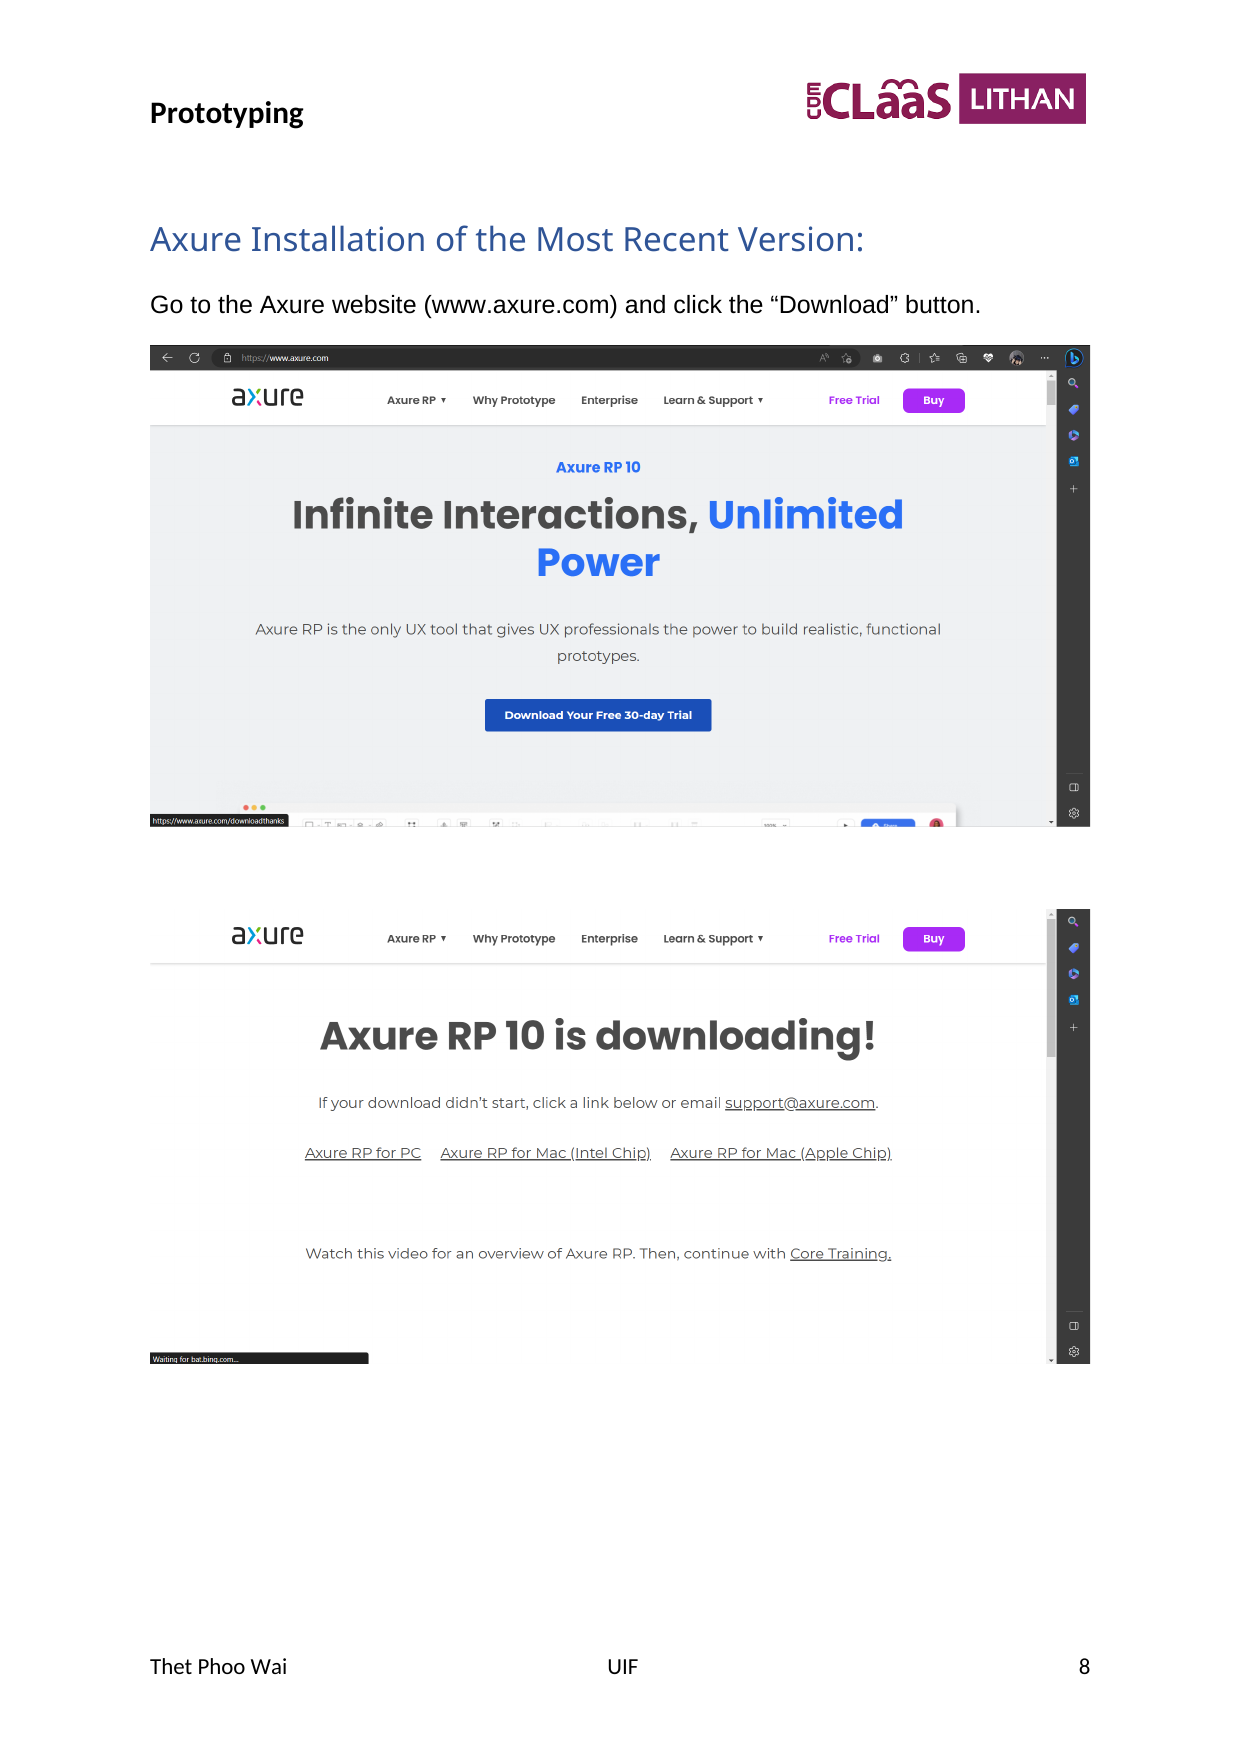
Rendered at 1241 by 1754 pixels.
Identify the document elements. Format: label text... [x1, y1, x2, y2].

text Go to the Axure website (www.axure.com) and click the “Download” button. [150, 289, 1090, 318]
picture [150, 345, 1091, 827]
picture [798, 73, 1086, 124]
subtitle Axure Installation of the Most Recent Version: [150, 216, 1090, 261]
picture [150, 909, 1091, 1364]
